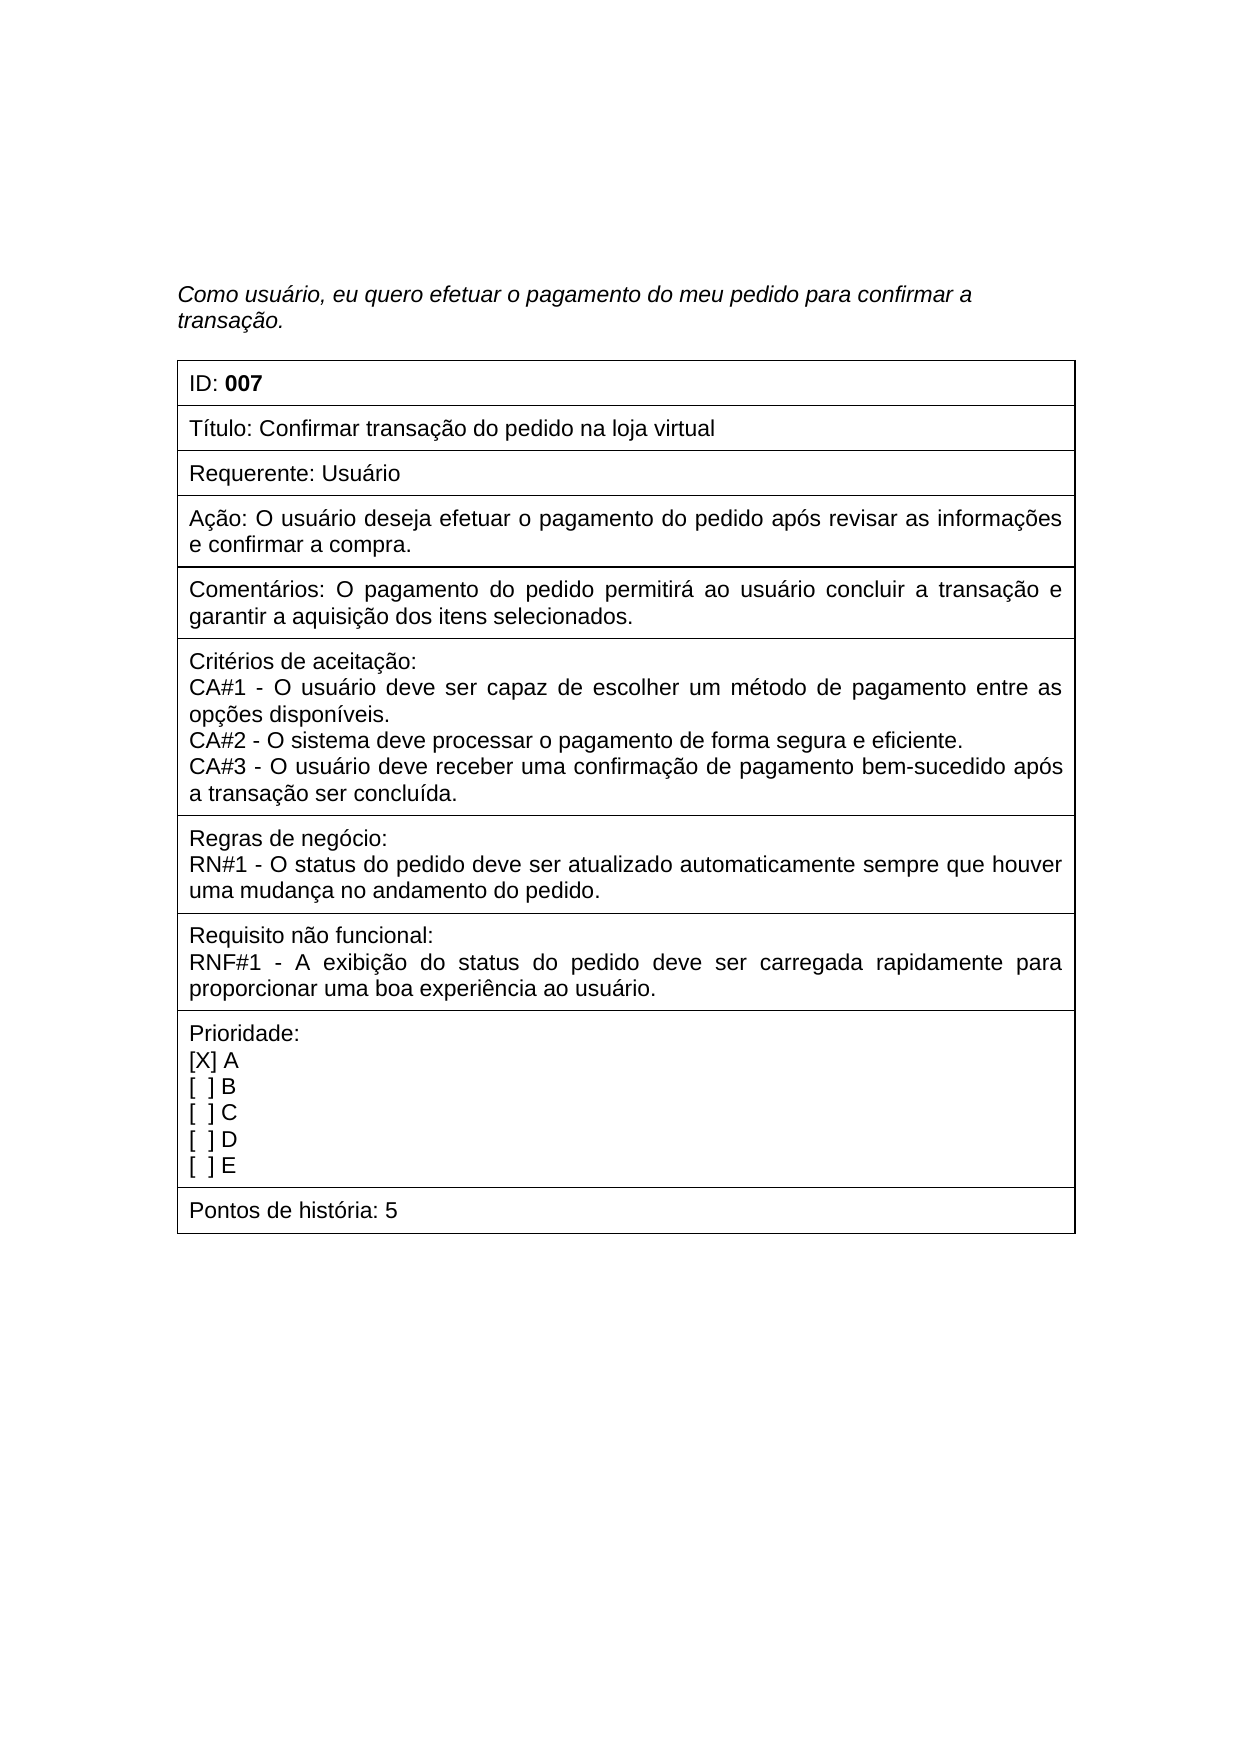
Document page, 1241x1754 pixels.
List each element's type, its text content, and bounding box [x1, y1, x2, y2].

table_cell Comentários: O pagamento do pedido permitirá ao usuário concluir a transação e garantir a aquisição dos itens selecionados. [178, 568, 1074, 638]
table_cell Critérios de aceitação: CA#1 - O usuário deve ser capaz de escolher um método de pagamento entre as opções disponíveis. CA#2 - O sistema deve processar o pagamento de forma segura e eficiente. CA#3 - O usuário deve receber uma confirmação de pagamento bem-sucedido após a transação ser concluída. [178, 639, 1074, 815]
table_cell Título: Confirmar transação do pedido na loja virtual [178, 406, 1074, 450]
table_cell Pontos de história: 5 [178, 1188, 1074, 1232]
table_cell Prioridade: [X] A [ ] B [ ] C [ ] D [ ] E [178, 1011, 1074, 1187]
table_cell Regras de negócio: RN#1 - O status do pedido deve ser atualizado automaticamente sempre que houver uma mudança no andamento do pedido. [178, 816, 1074, 913]
text Como usuário, eu quero efetuar o pagamento do meu pedido para confirmar a transação. [177, 281, 1063, 333]
table_cell Requisito não funcional: RNF#1 - A exibição do status do pedido deve ser carregada rapidamente para proporcionar uma boa experiência ao usuário. [178, 914, 1074, 1010]
table_cell Requerente: Usuário [178, 451, 1074, 495]
table_header ID: 007 [178, 361, 1074, 405]
table_cell Ação: O usuário deseja efetuar o pagamento do pedido após revisar as informações e confirmar a compra. [178, 496, 1074, 566]
